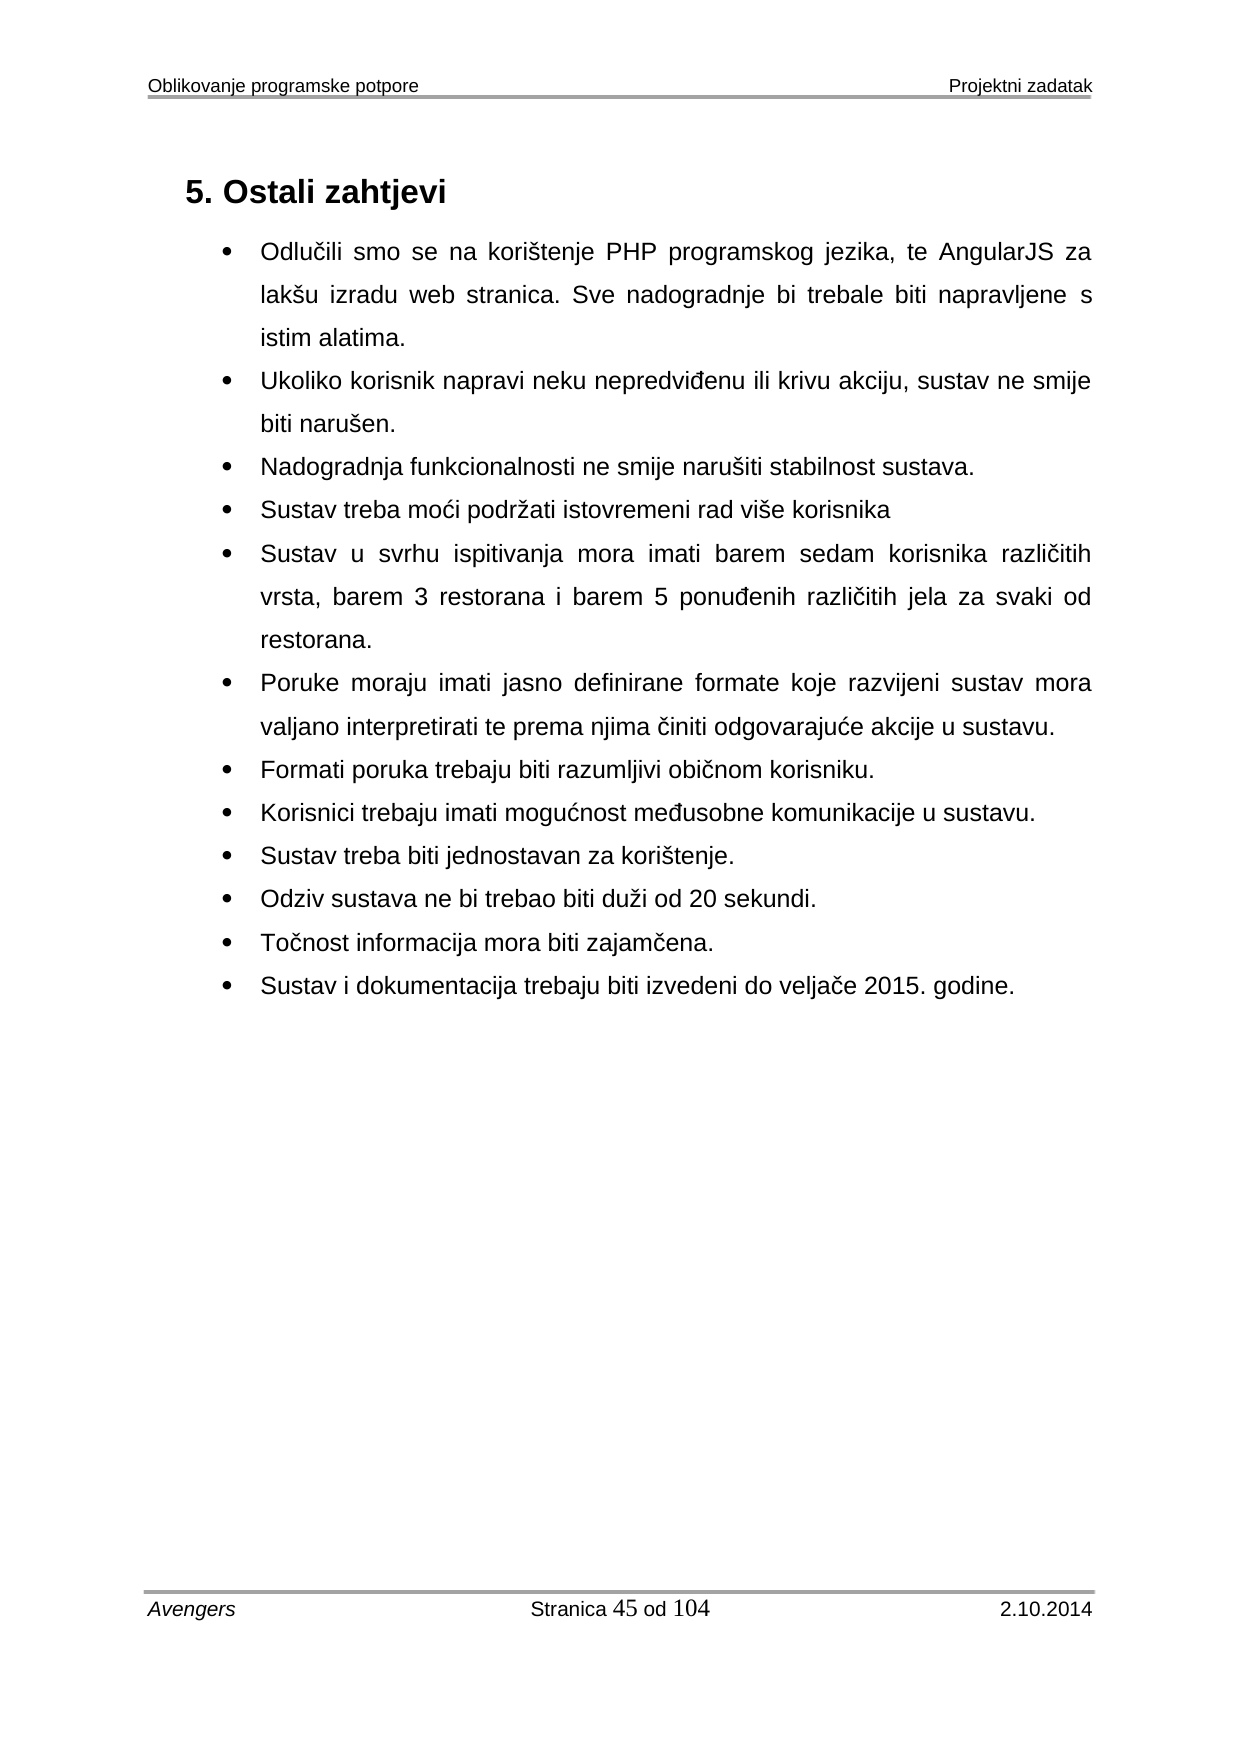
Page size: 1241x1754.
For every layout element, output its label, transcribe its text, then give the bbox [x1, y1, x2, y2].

list Nadogradnja funkcionalnosti ne smije narušiti stabilnost sustava. [223, 452, 1093, 481]
list Sustav treba moći podržati istovremeni rad više korisnika [223, 496, 1093, 524]
picture [143, 1590, 1096, 1594]
list Točnost informacija mora biti zajamčena. [223, 927, 1093, 956]
list Formati poruka trebaju biti razumljivi običnom korisniku. [223, 754, 1093, 783]
list Poruke moraju imati jasno definirane formate koje razvijeni sustav mora valjano interpretirati te prema njima činiti odgovarajuće akcije u sustavu. [223, 668, 1093, 740]
list Sustav u svrhu ispitivanja mora imati barem sedam korisnika različitih vrsta, barem 3 restorana i barem 5 ponuđenih različitih jela za svaki od restorana. [223, 539, 1093, 654]
list Ukoliko korisnik napravi neku nepredviđenu ili krivu akciju, sustav ne smije biti narušen. [223, 366, 1093, 438]
subtitle Ostali zahtjevi [185, 173, 1093, 211]
list Korisnici trebaju imati mogućnost međusobne komunikacije u sustavu. [223, 798, 1093, 827]
picture [147, 95, 1092, 99]
list Odziv sustava ne bi trebao biti duži od 20 sekundi. [223, 884, 1093, 913]
list Odlučili smo se na korištenje PHP programskog jezika, te AngularJS za lakšu izradu web stranica. Sve nadogradnje bi trebale biti napravljene s istim alatima. [223, 236, 1093, 352]
list Sustav treba biti jednostavan za korištenje. [223, 841, 1093, 870]
list Sustav i dokumentacija trebaju biti izvedeni do veljače 2015. godine. [223, 971, 1093, 999]
